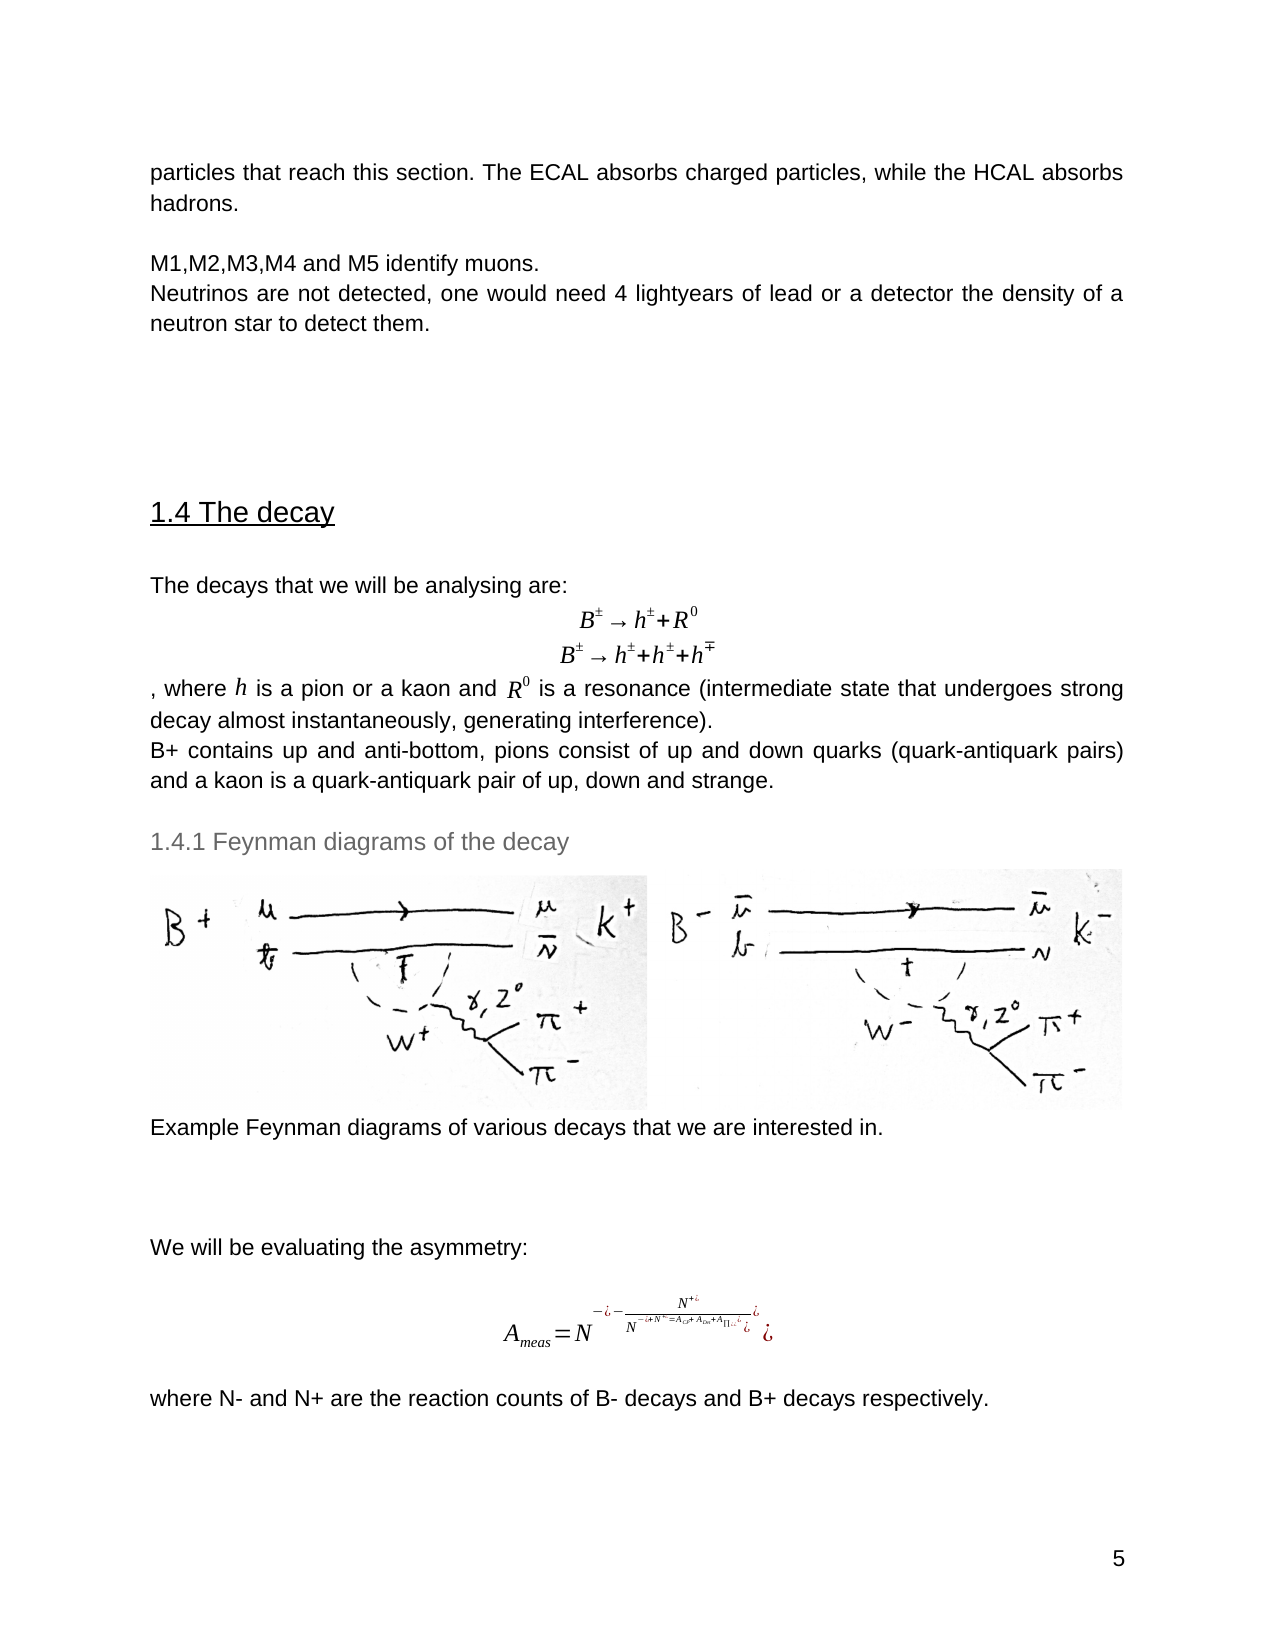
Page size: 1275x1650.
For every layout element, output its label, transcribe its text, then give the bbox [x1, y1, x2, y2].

text B+ contains up and anti-bottom, pions consist of up and down quarks (quark-antiquark pairs) and a kaon is a quark-antiquark pair of up, down and strange. [150, 737, 1125, 794]
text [150, 159, 1125, 216]
text Example Feynman diagrams of various decays that we are interested in. [150, 1113, 1125, 1140]
text where N- and N+ are the reaction counts of B- decays and B+ decays respectively. [150, 1385, 1125, 1412]
picture [150, 869, 1123, 1110]
text , where is a pion or a kaon and is a resonance (intermediate state that undergoes strong decay almost instantaneously, generating interference). [150, 672, 1125, 733]
text The decays that we will be analysing are: [150, 572, 1125, 598]
subtitle 1.4.1 Feynman diagrams of the decay [150, 827, 1125, 856]
text We will be evaluating the asymmetry: [150, 1234, 1125, 1261]
text M1,M2,M3,M4 and M5 identify muons. [150, 250, 1125, 276]
text Neutrinos are not detected, one would need 4 lightyears of lead or a detector the density of a neutron star to detect them. [150, 280, 1125, 337]
subtitle 1.4 The decay [150, 495, 1125, 528]
